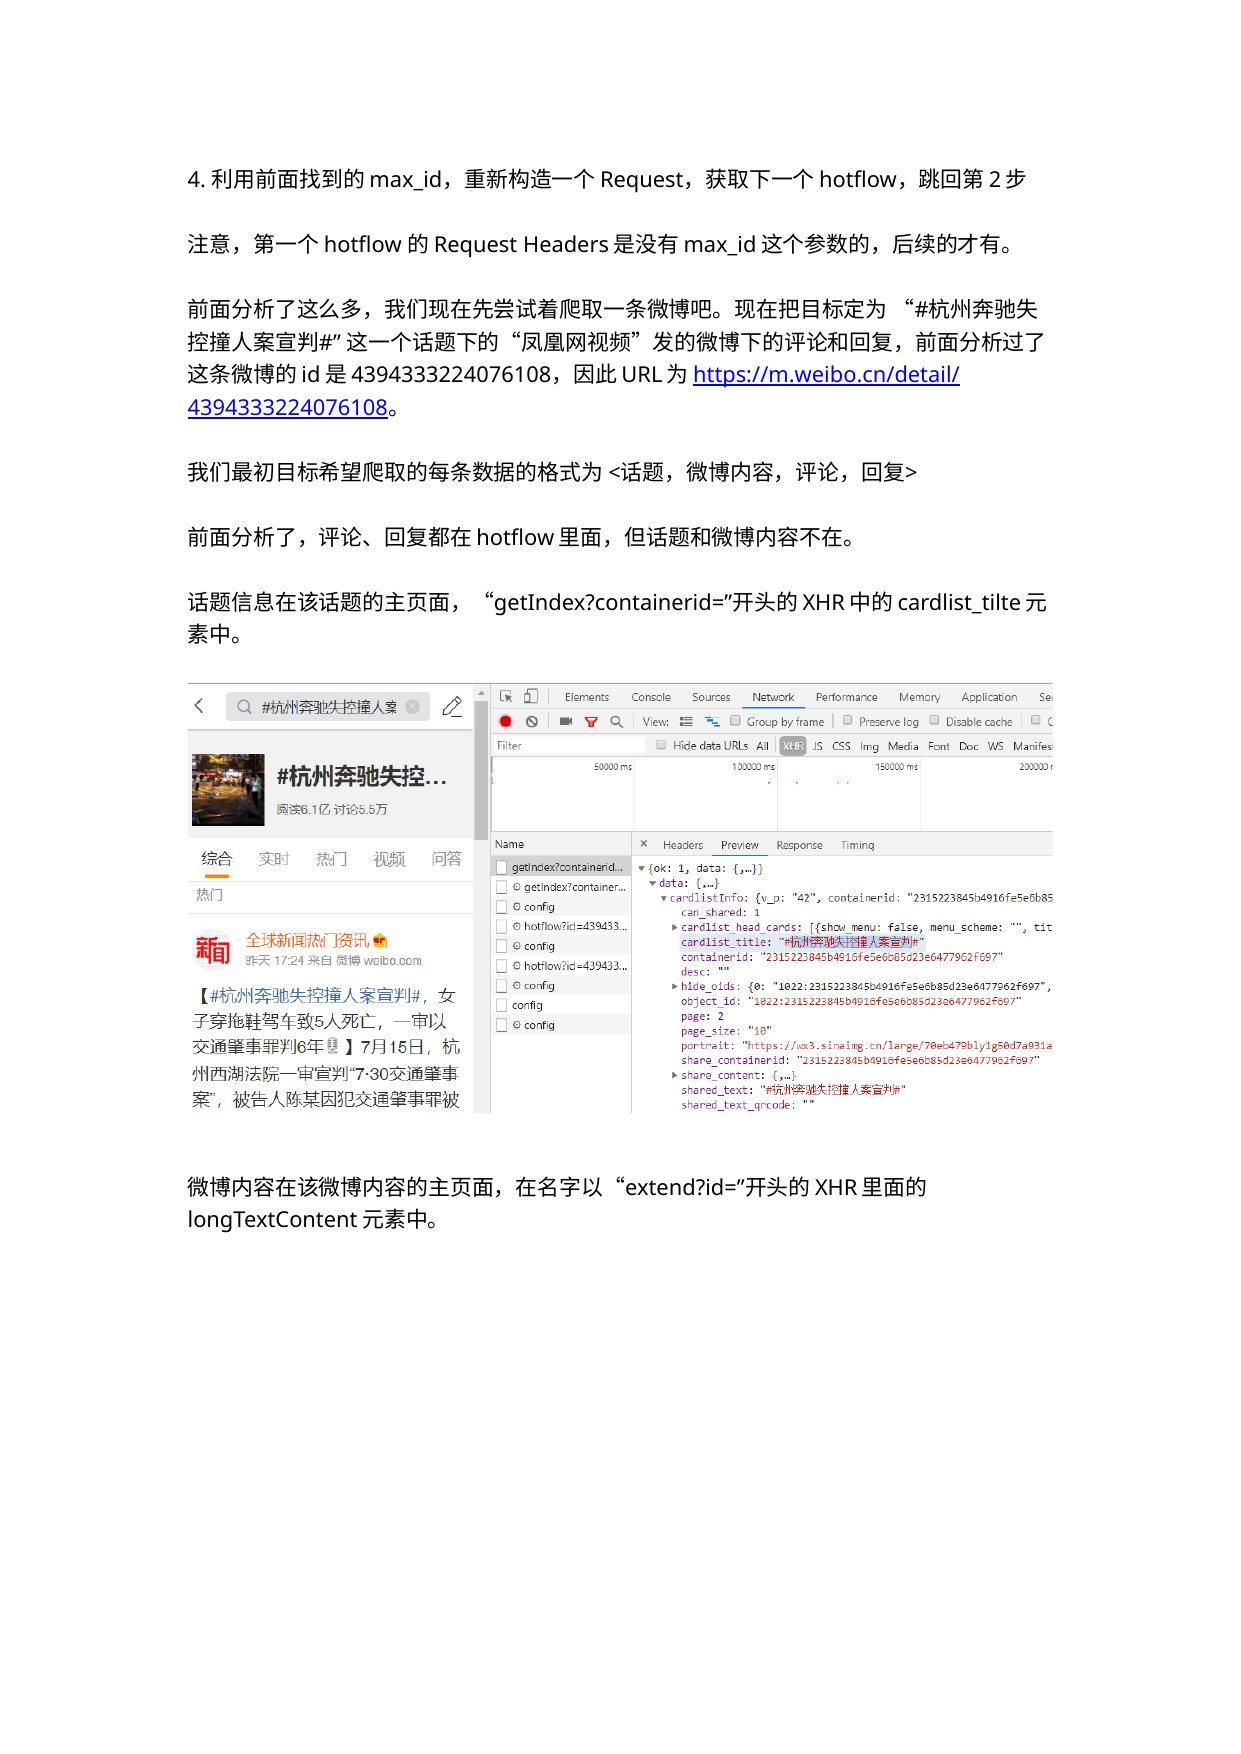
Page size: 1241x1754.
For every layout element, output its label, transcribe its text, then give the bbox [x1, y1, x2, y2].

text 注意，第一个 hotflow 的Request Headers是没有max_id这个参数的，后续的才有。 [187, 227, 1053, 259]
text 4. 利用前面找到的max_id，重新构造一个Request，获取下一个hotflow，跳回第2步 [187, 162, 1053, 194]
text 前面分析了这么多，我们现在先尝试着爬取一条微博吧。现在把目标定为 “#杭州奔驰失控撞人案宣判#” 这一个话题下的“凤凰网视频”发的微博下的评论和回复，前面分析过了这条微博的id是4394333224076108，因此URL为https://m.weibo.cn/detail/4394333224076108。 [187, 292, 1053, 422]
picture [187, 682, 1053, 1113]
text 话题信息在该话题的主页面，“getIndex?containerid=”开头的XHR中的cardlist_tilte元素中。 [187, 584, 1053, 649]
text 微博内容在该微博内容的主页面，在名字以“extend?id=”开头的XHR里面的longTextContent元素中。 [187, 1169, 1053, 1234]
text 前面分析了，评论、回复都在hotflow里面，但话题和微博内容不在。 [187, 519, 1053, 552]
text 我们最初目标希望爬取的每条数据的格式为 <话题，微博内容，评论，回复> [187, 454, 1053, 487]
